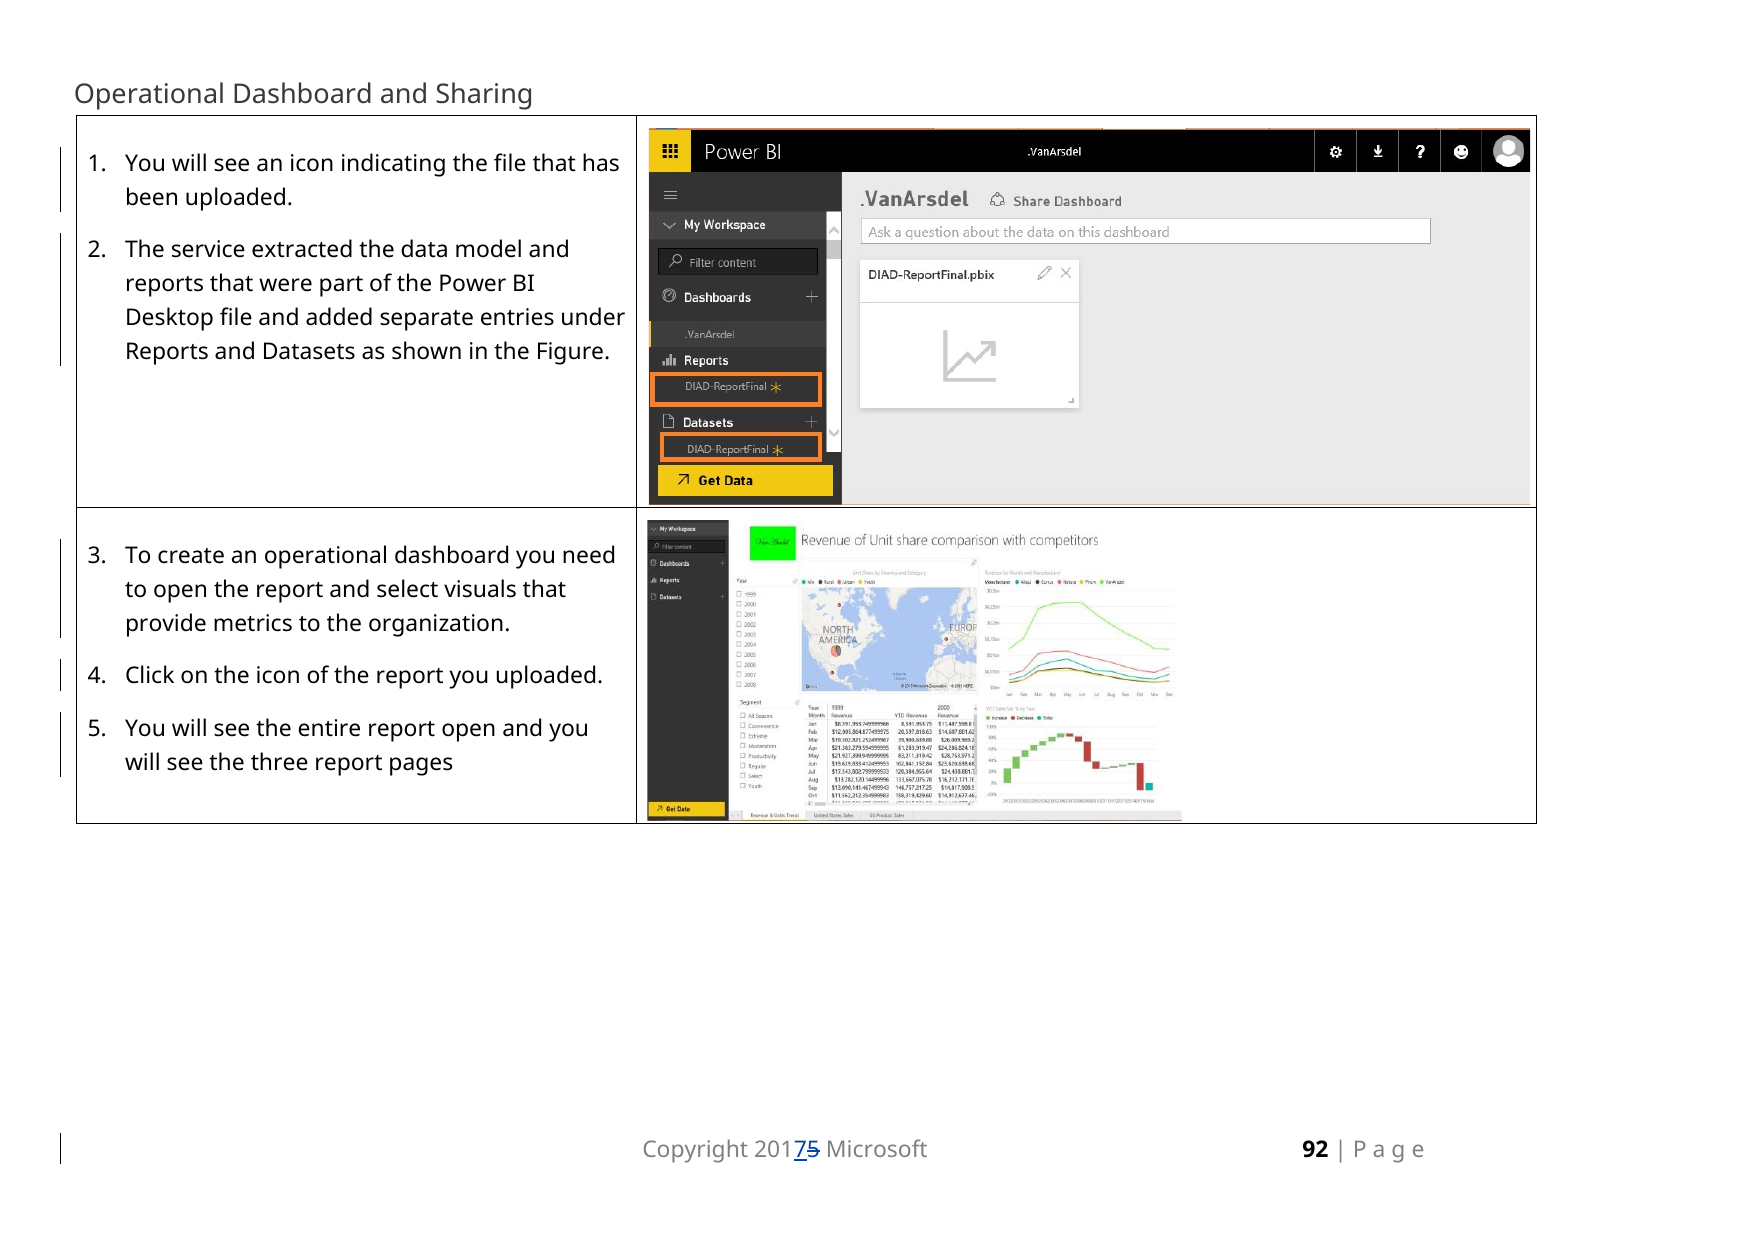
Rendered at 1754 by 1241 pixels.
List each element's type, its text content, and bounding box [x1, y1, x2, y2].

table_cell [637, 508, 1536, 823]
picture [648, 128, 1531, 505]
table_header You will see an icon indicating the file that has been uploaded. The service extracted the data model and reports that were part of the Power BI Desktop file and added separate entries under Reports and Datasets as shown in the Figure. [77, 116, 636, 507]
table_header [637, 116, 1536, 507]
subtitle Operational Dashboard and Sharing [73, 75, 1679, 112]
table_cell To create an operational dashboard you need to open the report and select visuals that provide metrics to the organization. Click on the icon of the report you uploaded. You will see the entire report open and you will see the three report pages [77, 508, 636, 823]
picture [647, 520, 1182, 821]
